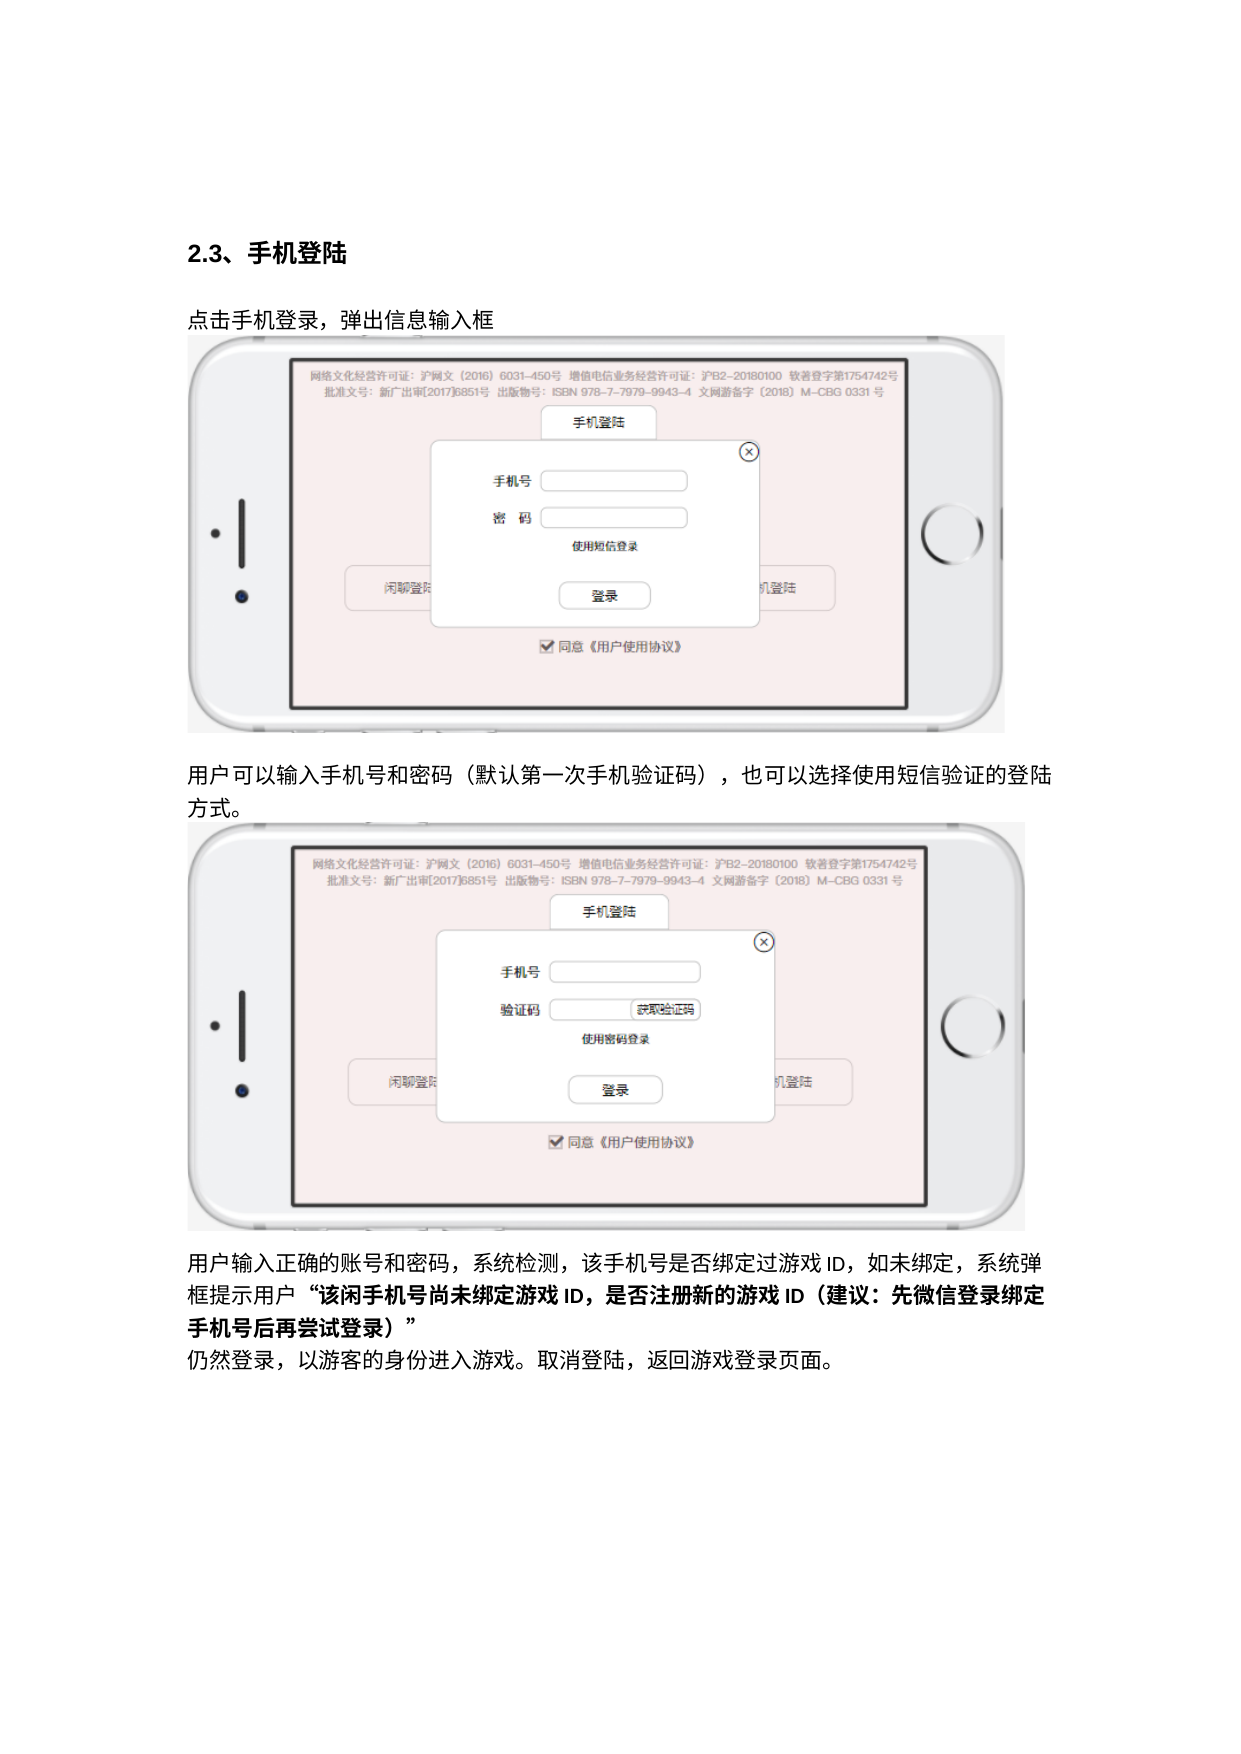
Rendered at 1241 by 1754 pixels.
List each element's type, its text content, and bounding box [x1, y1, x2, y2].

text 仍然登录，以游客的身份进入游戏。取消登陆，返回游戏登录页面。 [187, 1343, 1053, 1375]
subtitle 2.3、手机登陆 [187, 219, 1053, 284]
text 点击手机登录，弹出信息输入框 [187, 303, 1053, 335]
picture [187, 822, 1026, 1231]
text 用户输入正确的账号和密码，系统检测，该手机号是否绑定过游戏ID，如未绑定，系统弹框提示用户“该闲手机号尚未绑定游戏ID，是否注册新的游戏ID（建议：先微信登录绑定手机号后再尝试登录）” [187, 1245, 1053, 1343]
text 用户可以输入手机号和密码（默认第一次手机验证码），也可以选择使用短信验证的登陆方式。 [187, 758, 1053, 823]
picture [187, 335, 1005, 733]
